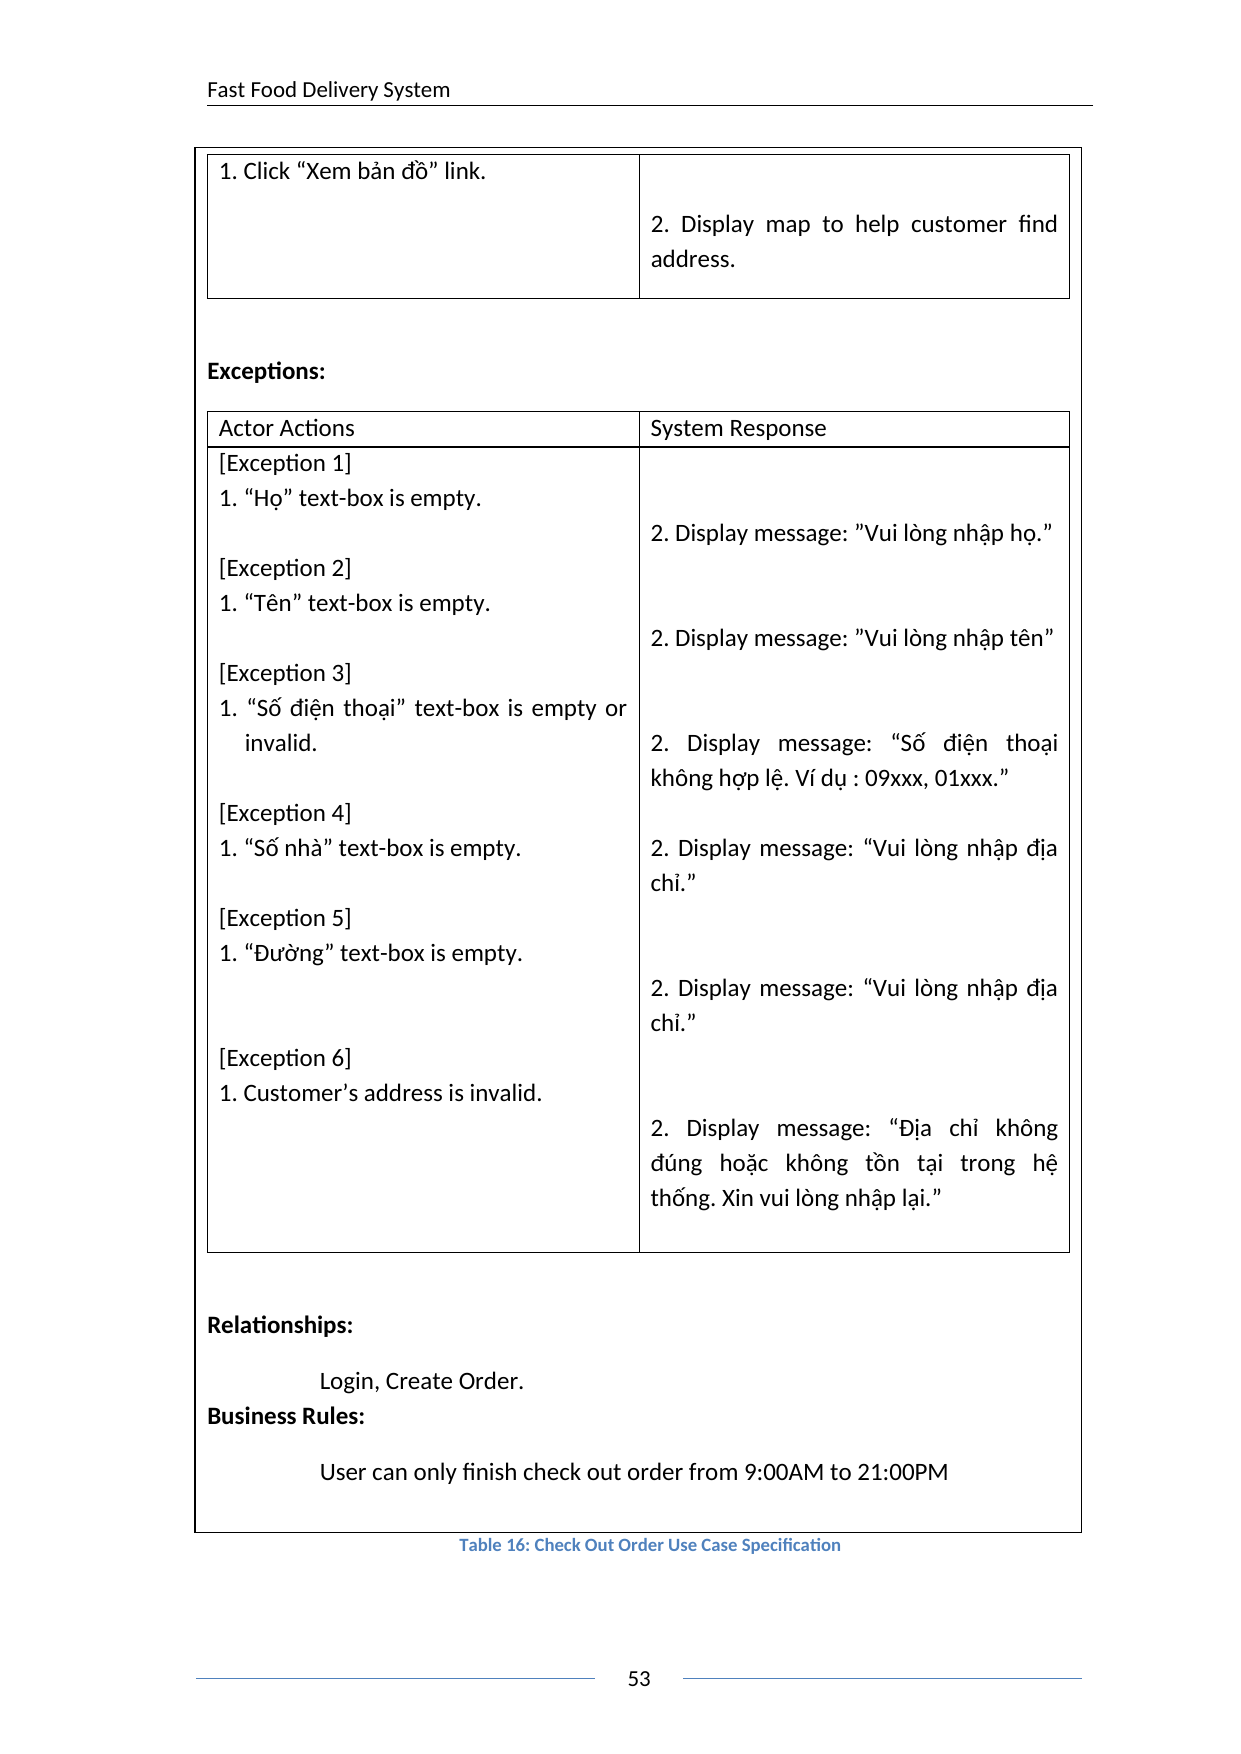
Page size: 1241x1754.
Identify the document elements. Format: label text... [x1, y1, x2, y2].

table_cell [196, 148, 1081, 1532]
